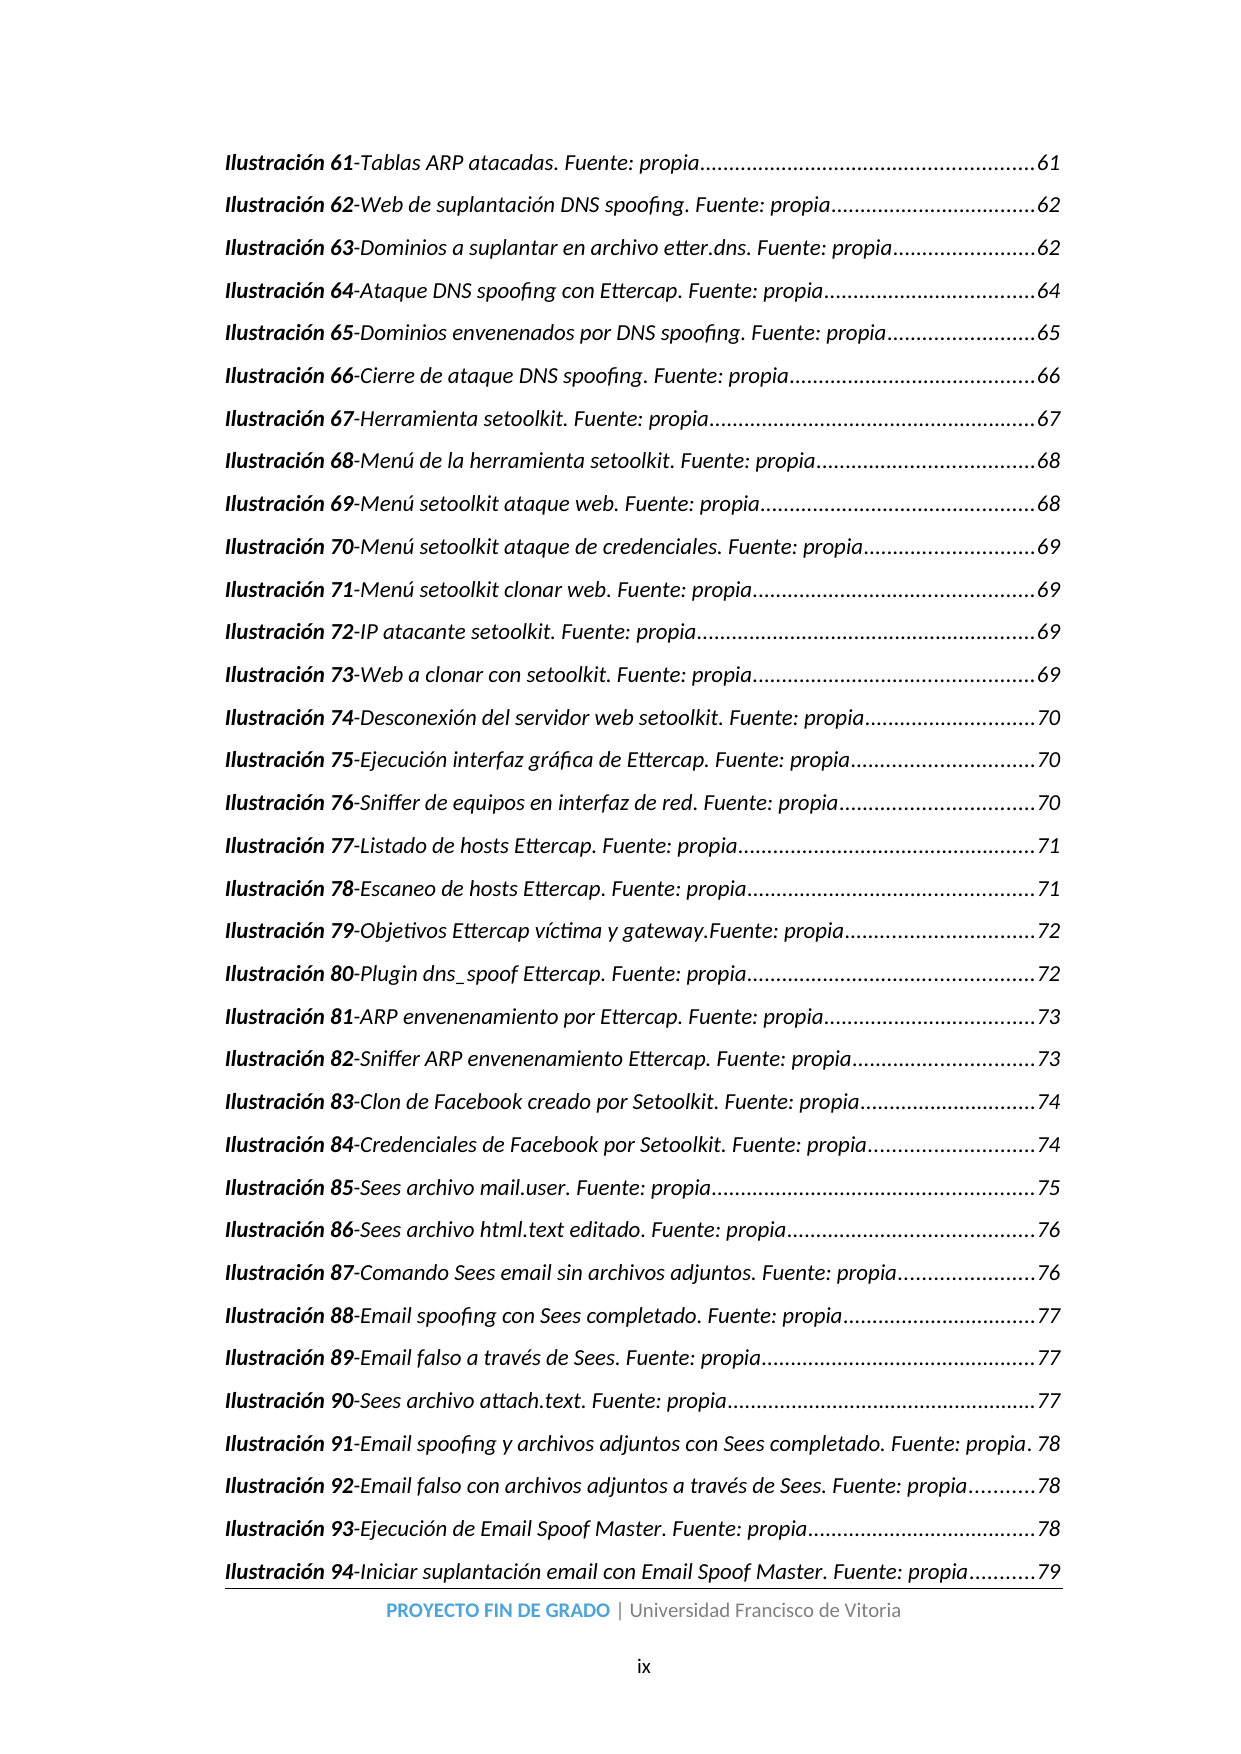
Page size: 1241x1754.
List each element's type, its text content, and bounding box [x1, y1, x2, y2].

text Ilustración 80-Plugin dns_spoof Ettercap. Fuente: propia 72 [224, 959, 1063, 987]
text Ilustración 85-Sees archivo mail.user. Fuente: propia 75 [224, 1173, 1063, 1201]
text Ilustración 69-Menú setoolkit ataque web. Fuente: propia 68 [224, 489, 1063, 517]
text Ilustración 73-Web a clonar con setoolkit. Fuente: propia 69 [224, 660, 1063, 688]
text Ilustración 89-Email falso a través de Sees. Fuente: propia 77 [224, 1343, 1063, 1371]
text Ilustración 82-Sniffer ARP envenenamiento Ettercap. Fuente: propia 73 [224, 1044, 1063, 1072]
text Ilustración 79-Objetivos Ettercap víctima y gateway.Fuente: propia 72 [224, 916, 1063, 944]
text Ilustración 76-Sniffer de equipos en interfaz de red. Fuente: propia 70 [224, 788, 1063, 816]
text Ilustración 92-Email falso con archivos adjuntos a través de Sees. Fuente: propia 78 [224, 1472, 1063, 1499]
text Ilustración 64-Ataque DNS spoofing con Ettercap. Fuente: propia 64 [224, 276, 1063, 304]
text Ilustración 88-Email spoofing con Sees completado. Fuente: propia 77 [224, 1301, 1063, 1329]
text Ilustración 75-Ejecución interfaz gráfica de Ettercap. Fuente: propia 70 [224, 746, 1063, 773]
text Ilustración 67-Herramienta setoolkit. Fuente: propia 67 [224, 404, 1063, 432]
text Ilustración 71-Menú setoolkit clonar web. Fuente: propia 69 [224, 575, 1063, 603]
text Ilustración 93-Ejecución de Email Spoof Master. Fuente: propia 78 [224, 1514, 1063, 1542]
text Ilustración 90-Sees archivo attach.text. Fuente: propia 77 [224, 1386, 1063, 1414]
text Ilustración 83-Clon de Facebook creado por Setoolkit. Fuente: propia 74 [224, 1087, 1063, 1115]
text Ilustración 86-Sees archivo html.text editado. Fuente: propia 76 [224, 1215, 1063, 1243]
text Ilustración 63-Dominios a suplantar en archivo etter.dns. Fuente: propia 62 [224, 233, 1063, 261]
text Ilustración 94-Iniciar suplantación email con Email Spoof Master. Fuente: propia 79 [224, 1557, 1063, 1585]
text Ilustración 68-Menú de la herramienta setoolkit. Fuente: propia 68 [224, 447, 1063, 474]
text Ilustración 87-Comando Sees email sin archivos adjuntos. Fuente: propia 76 [224, 1258, 1063, 1286]
text Ilustración 77-Listado de hosts Ettercap. Fuente: propia 71 [224, 831, 1063, 859]
text Ilustración 70-Menú setoolkit ataque de credenciales. Fuente: propia 69 [224, 532, 1063, 560]
text Ilustración 81-ARP envenenamiento por Ettercap. Fuente: propia 73 [224, 1002, 1063, 1030]
text Ilustración 61-Tablas ARP atacadas. Fuente: propia 61 [224, 148, 1063, 176]
text Ilustración 66-Cierre de ataque DNS spoofing. Fuente: propia 66 [224, 361, 1063, 389]
text Ilustración 62-Web de suplantación DNS spoofing. Fuente: propia 62 [224, 190, 1063, 218]
text Ilustración 78-Escaneo de hosts Ettercap. Fuente: propia 71 [224, 874, 1063, 902]
text Ilustración 65-Dominios envenenados por DNS spoofing. Fuente: propia 65 [224, 318, 1063, 346]
text Ilustración 74-Desconexión del servidor web setoolkit. Fuente: propia 70 [224, 703, 1063, 731]
text Ilustración 72-IP atacante setoolkit. Fuente: propia 69 [224, 617, 1063, 645]
text Ilustración 91-Email spoofing y archivos adjuntos con Sees completado. Fuente: propia 78 [224, 1429, 1063, 1457]
text Ilustración 84-Credenciales de Facebook por Setoolkit. Fuente: propia 74 [224, 1130, 1063, 1158]
